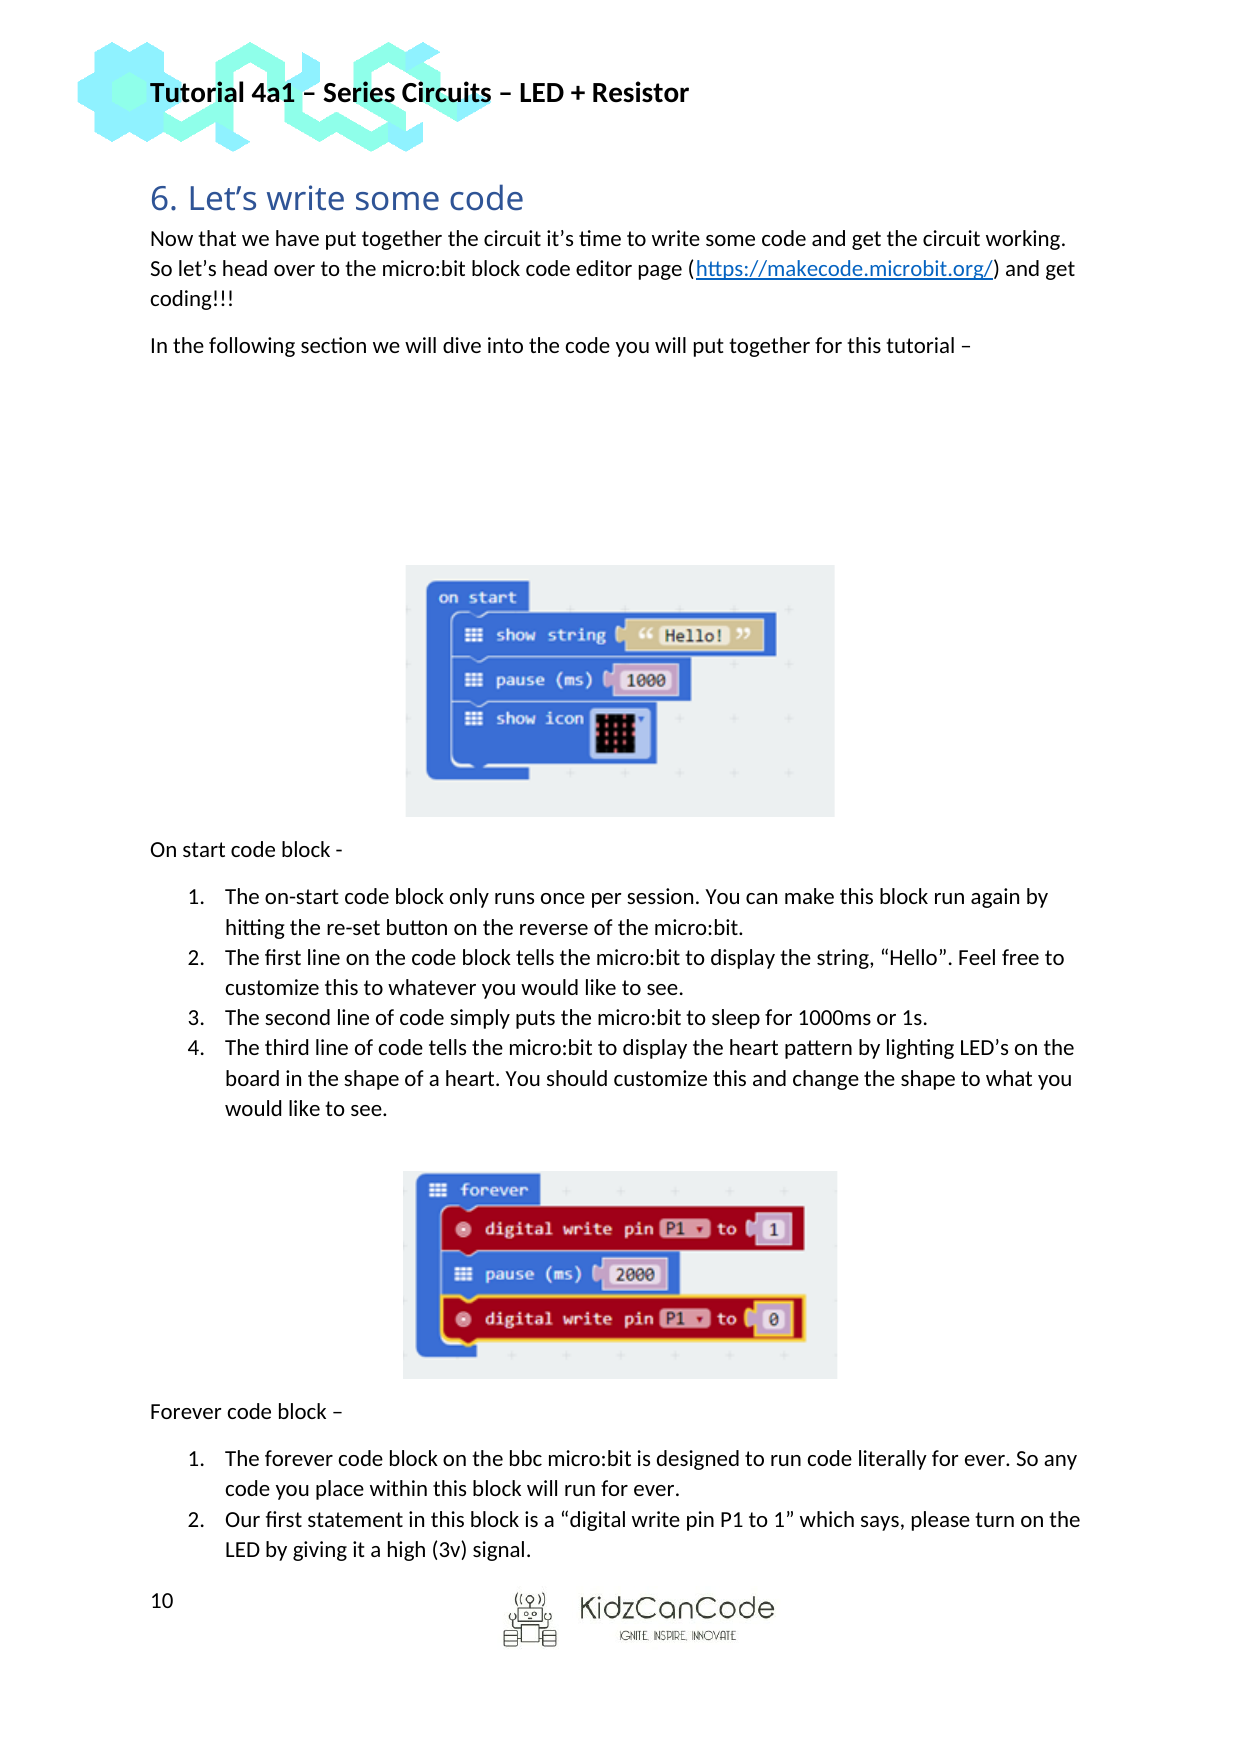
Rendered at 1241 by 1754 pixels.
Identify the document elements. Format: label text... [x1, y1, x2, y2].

picture [405, 565, 835, 817]
text On start code block - [150, 836, 1090, 864]
text Now that we have put together the circuit it’s time to write some code and get the circuit working. So let’s head over to the micro:bit block code editor page (https://makecode.microbit.org/) and get coding!!! [150, 224, 1090, 312]
list The on-start code block only runs once per session. You can make this block run again by hitting the re-set button on the reverse of the micro:bit. [187, 882, 1090, 941]
picture [77, 42, 492, 152]
picture [403, 1171, 838, 1379]
picture [497, 1586, 781, 1653]
text In the following section we will dive into the code you will put together for this tutorial – [150, 331, 1090, 359]
list The forever code block on the bbc micro:bit is designed to run code literally for ever. So any code you place within this block will run for ever. [187, 1444, 1090, 1503]
list The second line of code simply puts the micro:bit to sleep for 1000ms or 1s. [187, 1003, 1090, 1031]
list The third line of code tells the micro:bit to display the heart pattern by lighting LED’s on the board in the shape of a heart. You should customize this and change the shape to what you would like to see. [187, 1033, 1090, 1122]
list Our first statement in this block is a “digital write pin P1 to 1” which says, please turn on the LED by giving it a high (3v) signal. [187, 1505, 1090, 1563]
text Forever code block – [150, 1397, 1090, 1426]
subtitle Let’s write some code [150, 175, 1090, 220]
list The first line on the code block tells the micro:bit to display the string, “Hello”. Feel free to customize this to whatever you would like to see. [187, 943, 1090, 1001]
